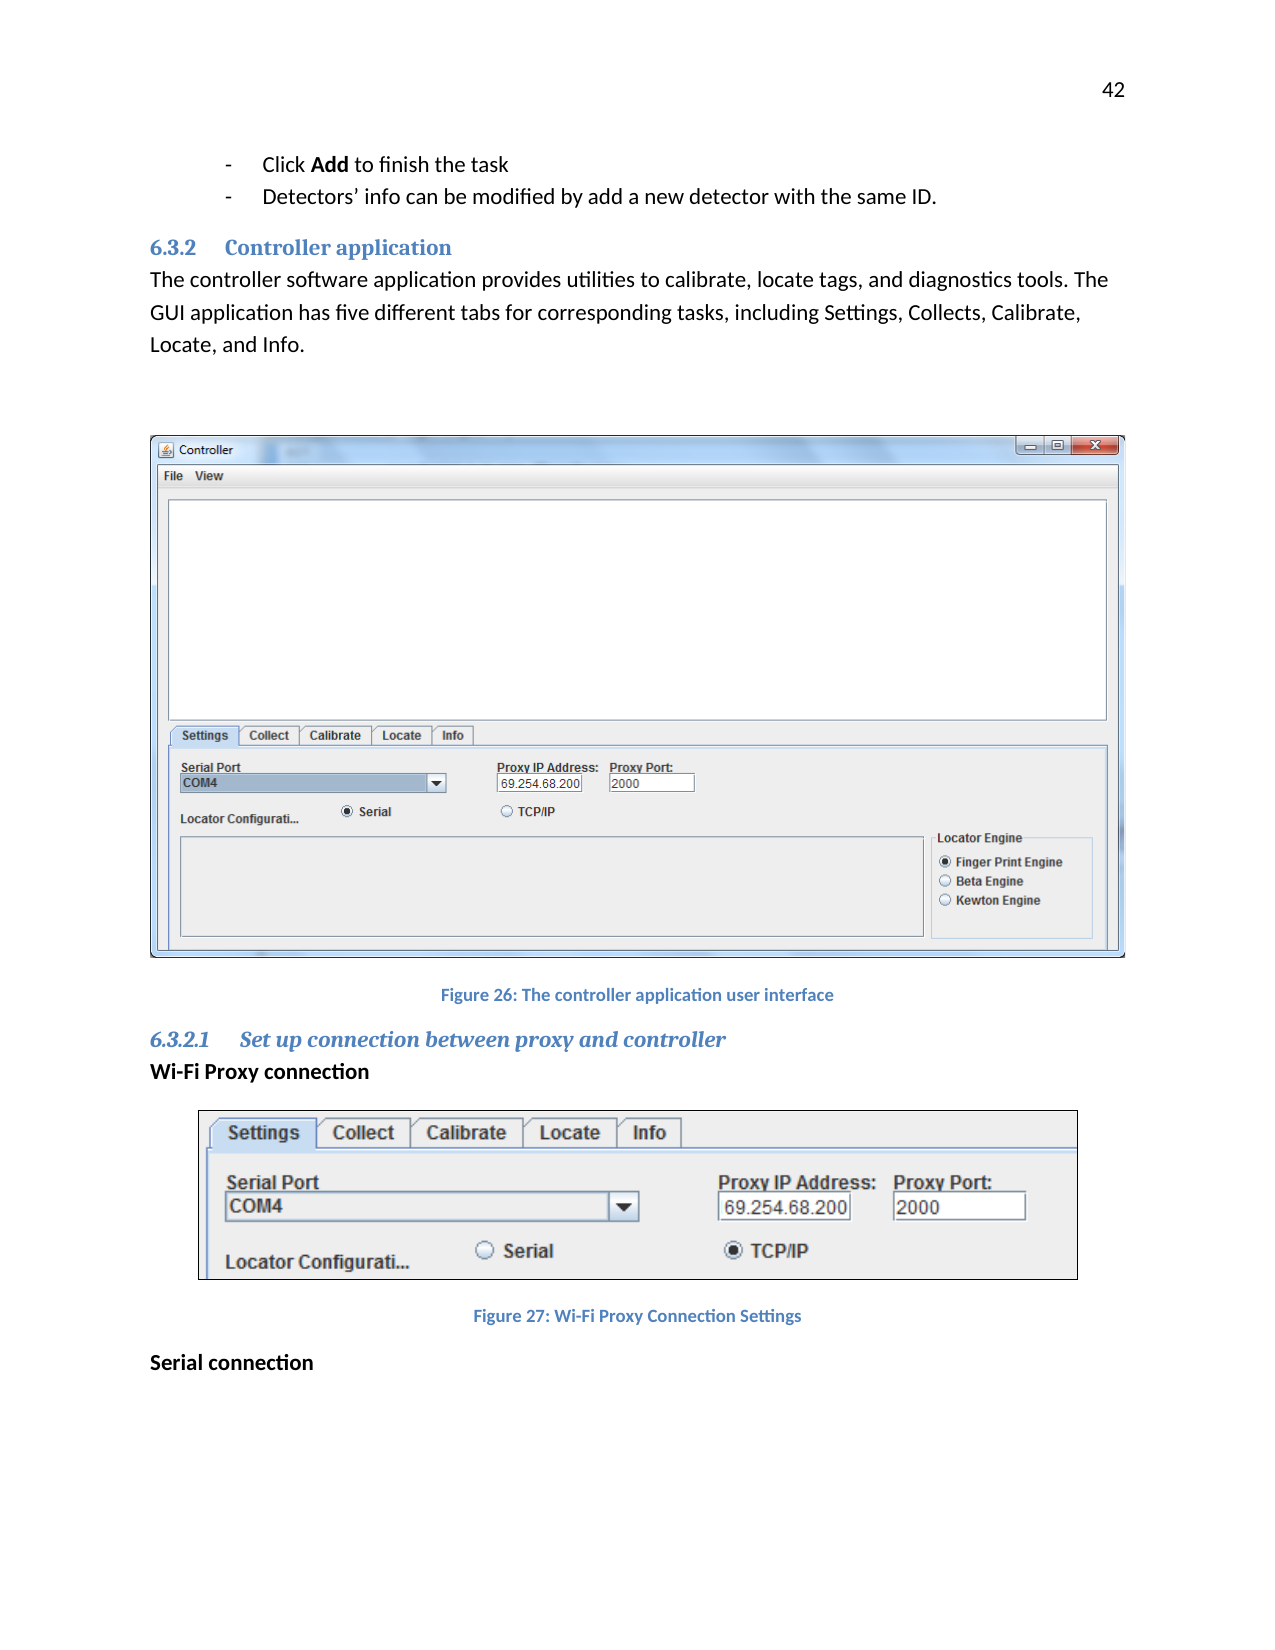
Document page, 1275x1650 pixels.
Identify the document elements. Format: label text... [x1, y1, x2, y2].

picture [150, 435, 1125, 958]
text Wi-Fi Proxy connection [150, 1057, 1125, 1085]
list Detectors’ info can be modified by add a new detector with the same ID. [225, 182, 1125, 210]
text The controller software application provides utilities to calibrate, locate tags, and diagnostics tools. The GUI application has five different tabs for corresponding tasks, including Settings, Collects, Calibrate, Locate, and Info. [150, 265, 1125, 358]
subtitle Controller application [150, 235, 1125, 262]
list Click Add to finish the task [225, 150, 1125, 178]
subtitle Set up connection between proxy and controller [150, 1027, 1125, 1053]
picture [199, 1111, 1077, 1279]
text Serial connection [150, 1348, 1125, 1376]
